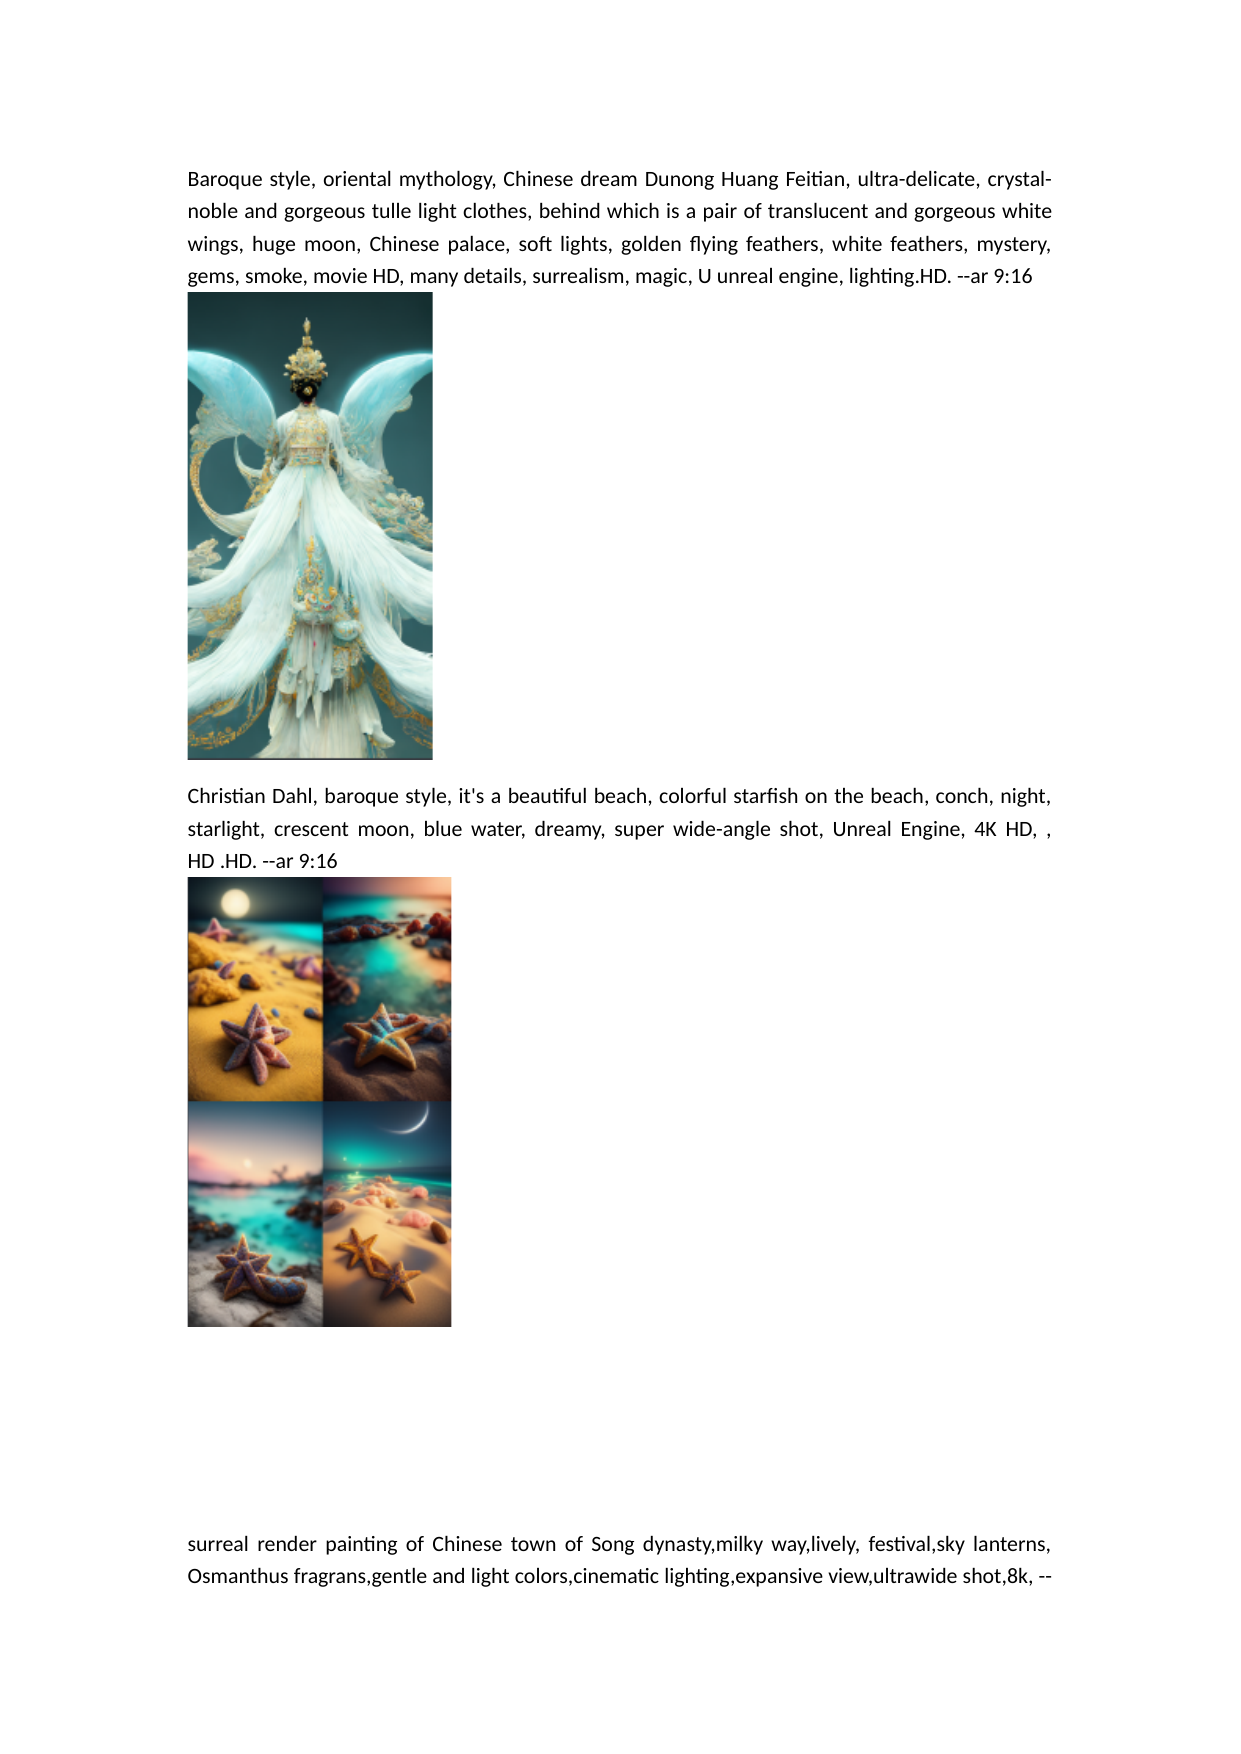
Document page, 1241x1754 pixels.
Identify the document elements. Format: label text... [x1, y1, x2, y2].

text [187, 1527, 1053, 1592]
text Christian Dahl, baroque style, it's a beautiful beach, colorful starfish on the beach, conch, night, starlight, crescent moon, blue water, dreamy, super wide-angle shot, Unreal Engine, 4K HD, , HD .HD. --ar 9:16 [187, 779, 1053, 877]
text Baroque style, oriental mythology, Chinese dream Dunong Huang Feitian, ultra-delicate, crystal-noble and gorgeous tulle light clothes, behind which is a pair of translucent and gorgeous white wings, huge moon, Chinese palace, soft lights, golden flying feathers, white feathers, mystery, gems, smoke, movie HD, many details, surrealism, magic, U unreal engine, lighting.HD. --ar 9:16 [187, 162, 1053, 292]
picture [187, 292, 433, 760]
picture [187, 877, 452, 1327]
